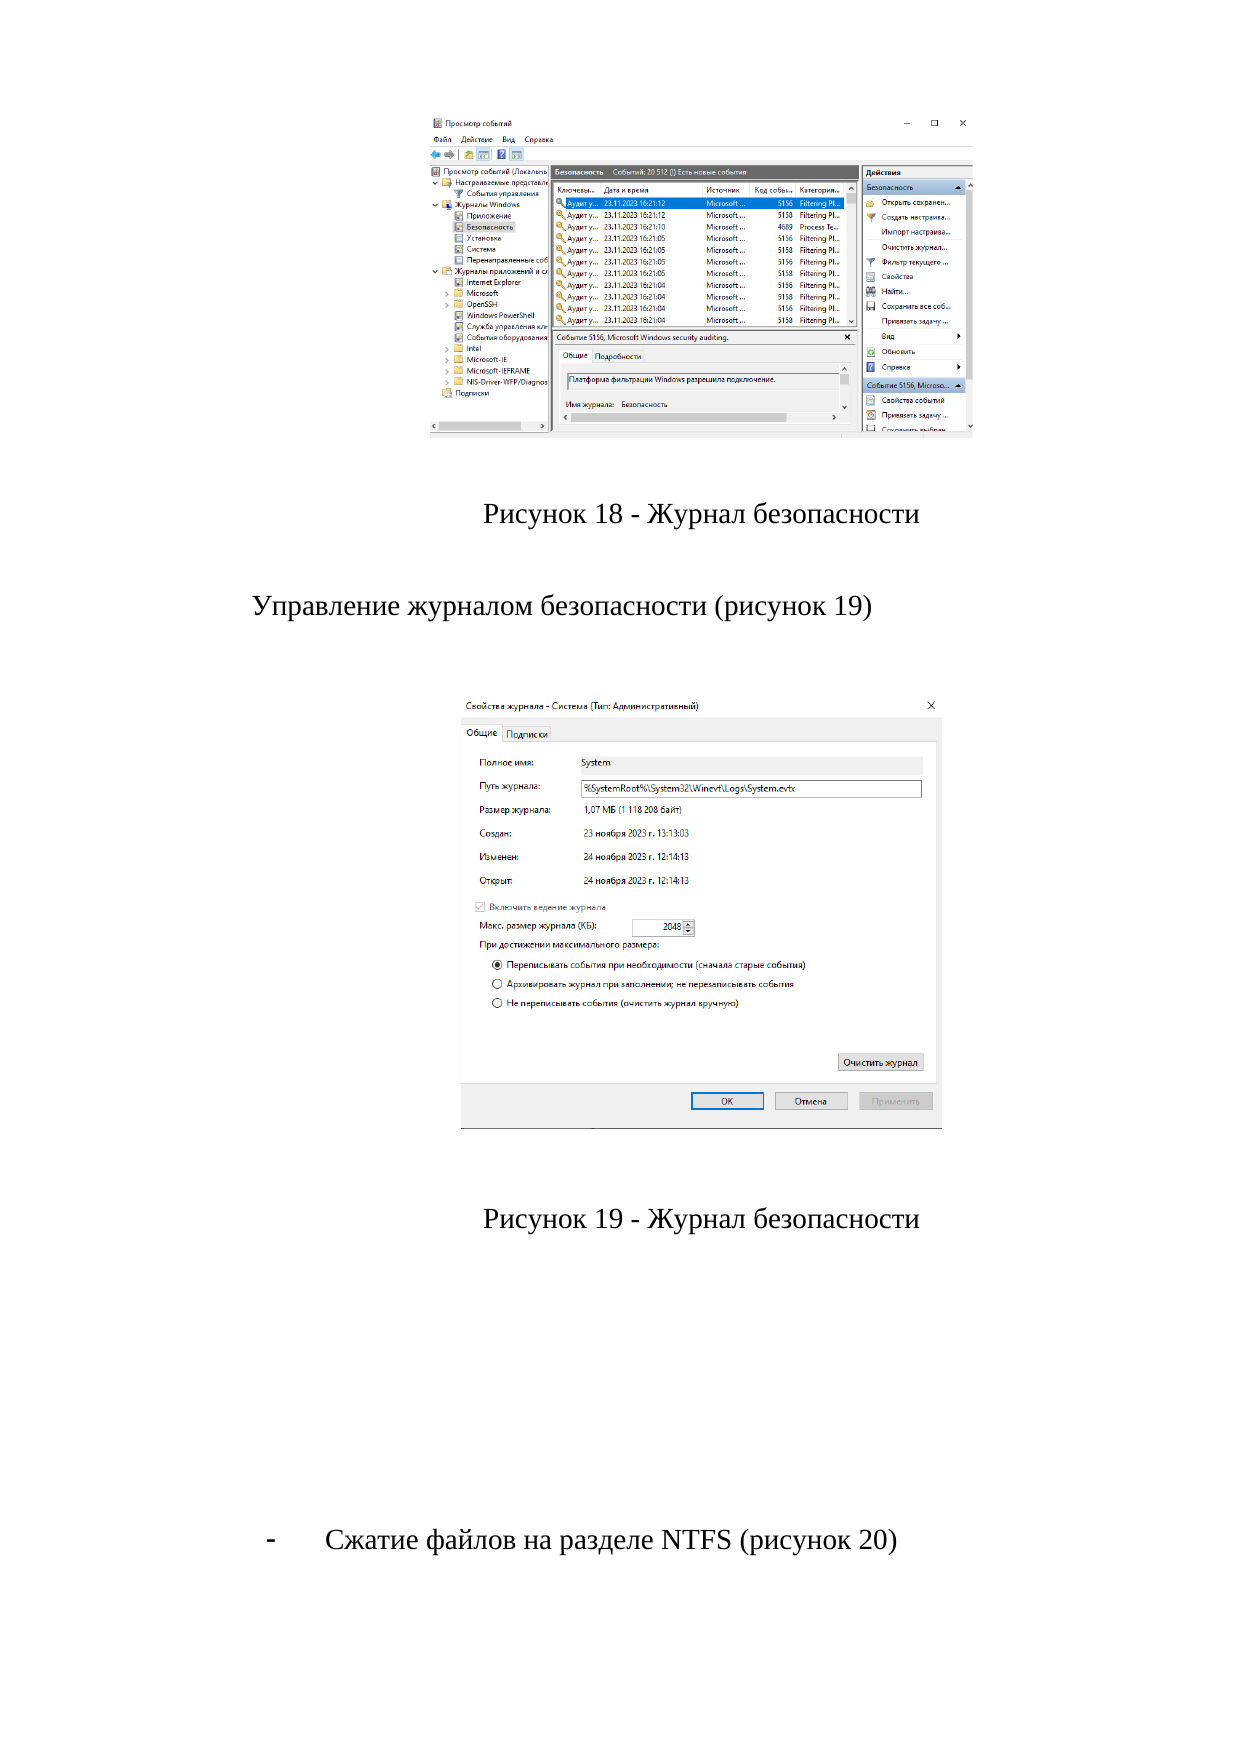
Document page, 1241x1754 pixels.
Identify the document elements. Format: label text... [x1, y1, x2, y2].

text Управление журналом безопасности (рисунок 19) [251, 588, 1152, 622]
picture [460, 695, 942, 1129]
text Рисунок 18 - Журнал безопасности [251, 496, 1152, 529]
text Рисунок 19 - Журнал безопасности [251, 1202, 1152, 1235]
picture [430, 118, 973, 438]
list Сжатие файлов на разделе NTFS (рисунок 20) [251, 1522, 1152, 1556]
